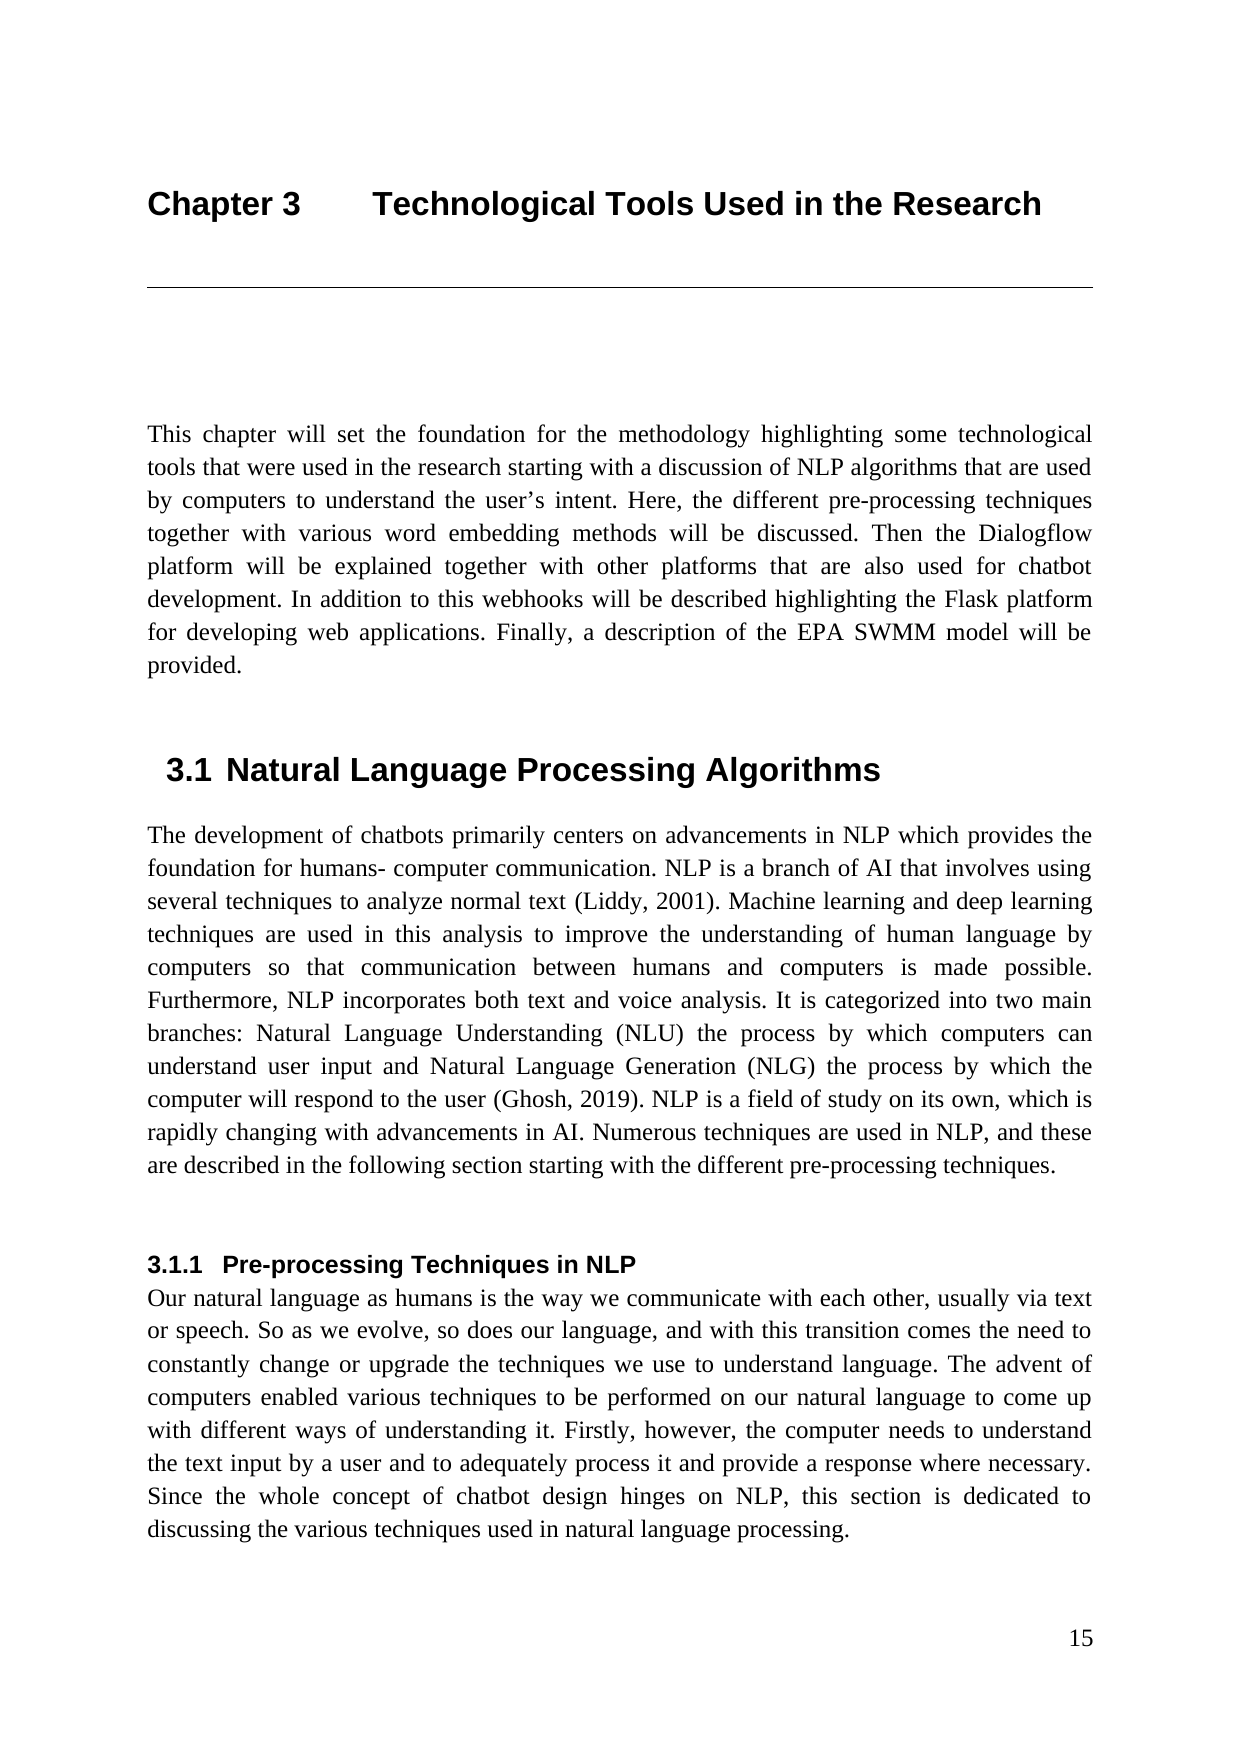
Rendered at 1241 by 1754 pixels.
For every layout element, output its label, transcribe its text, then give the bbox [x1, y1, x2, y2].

subtitle Pre-processing Techniques in NLP [147, 1249, 1093, 1278]
subtitle Technological Tools Used in the Research [147, 184, 1093, 287]
subtitle Natural Language Processing Algorithms [166, 750, 1093, 788]
text This chapter will set the foundation for the methodology highlighting some technological tools that were used in the research starting with a discussion of NLP algorithms that are used by computers to understand the user’s intent. Here, the different pre-processing techniques together with various word embedding methods will be discussed. Then the Dialogflow platform will be explained together with other platforms that are also used for chatbot development. In addition to this webhooks will be described highlighting the Flask platform for developing web applications. Finally, a description of the EPA SWMM model will be provided. [147, 419, 1093, 679]
text Our natural language as humans is the way we communicate with each other, usually via text or speech. So as we evolve, so does our language, and with this transition comes the need to constantly change or upgrade the techniques we use to understand language. The advent of computers enabled various techniques to be performed on our natural language to come up with different ways of understanding it. Firstly, however, the computer needs to understand the text input by a user and to adequately process it and provide a response where necessary. Since the whole concept of chatbot design hinges on NLP, this section is dedicated to discussing the various techniques used in natural language processing. [147, 1283, 1093, 1542]
text The development of chatbots primarily centers on advancements in NLP which provides the foundation for humans- computer communication. NLP is a branch of AI that involves using several techniques to analyze normal text (Liddy, 2001). Machine learning and deep learning techniques are used in this analysis to improve the understanding of human language by computers so that communication between humans and computers is made possible. Furthermore, NLP incorporates both text and voice analysis. It is categorized into two main branches: Natural Language Understanding (NLU) the process by which computers can understand user input and Natural Language Generation (NLG) the process by which the computer will respond to the user (Ghosh, 2019). NLP is a field of study on its own, which is rapidly changing with advancements in AI. Numerous techniques are used in NLP, and these are described in the following section starting with the different pre-processing techniques. [147, 820, 1093, 1179]
